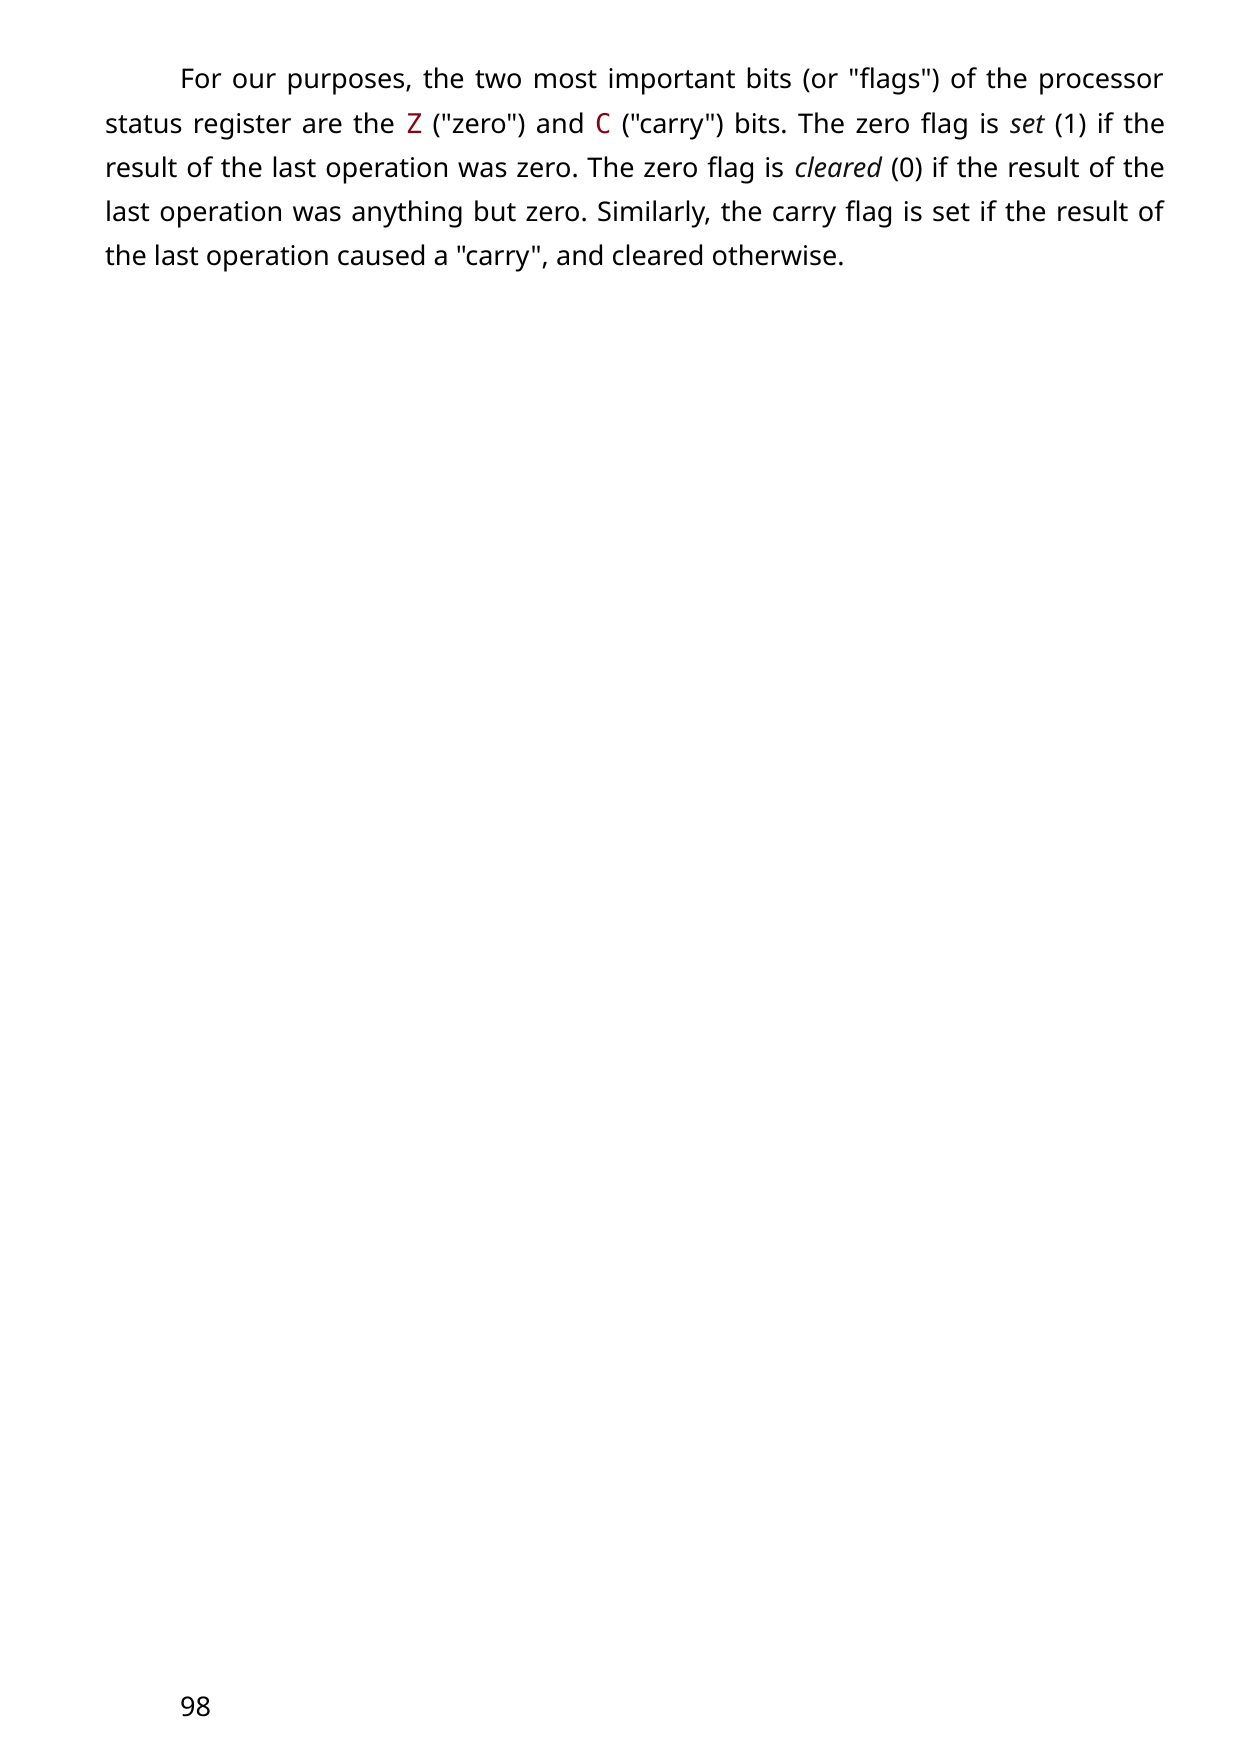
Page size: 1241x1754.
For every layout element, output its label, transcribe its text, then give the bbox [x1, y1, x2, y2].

text For our purposes, the two most important bits (or "flags") of the processor status register are the Z ("zero") and C ("carry") bits. The zero flag is set (1) if the result of the last operation was zero. The zero flag is cleared (0) if the result of the last operation was anything but zero. Similarly, the carry flag is set if the result of the last operation caused a "carry", and cleared otherwise. [105, 60, 1165, 273]
